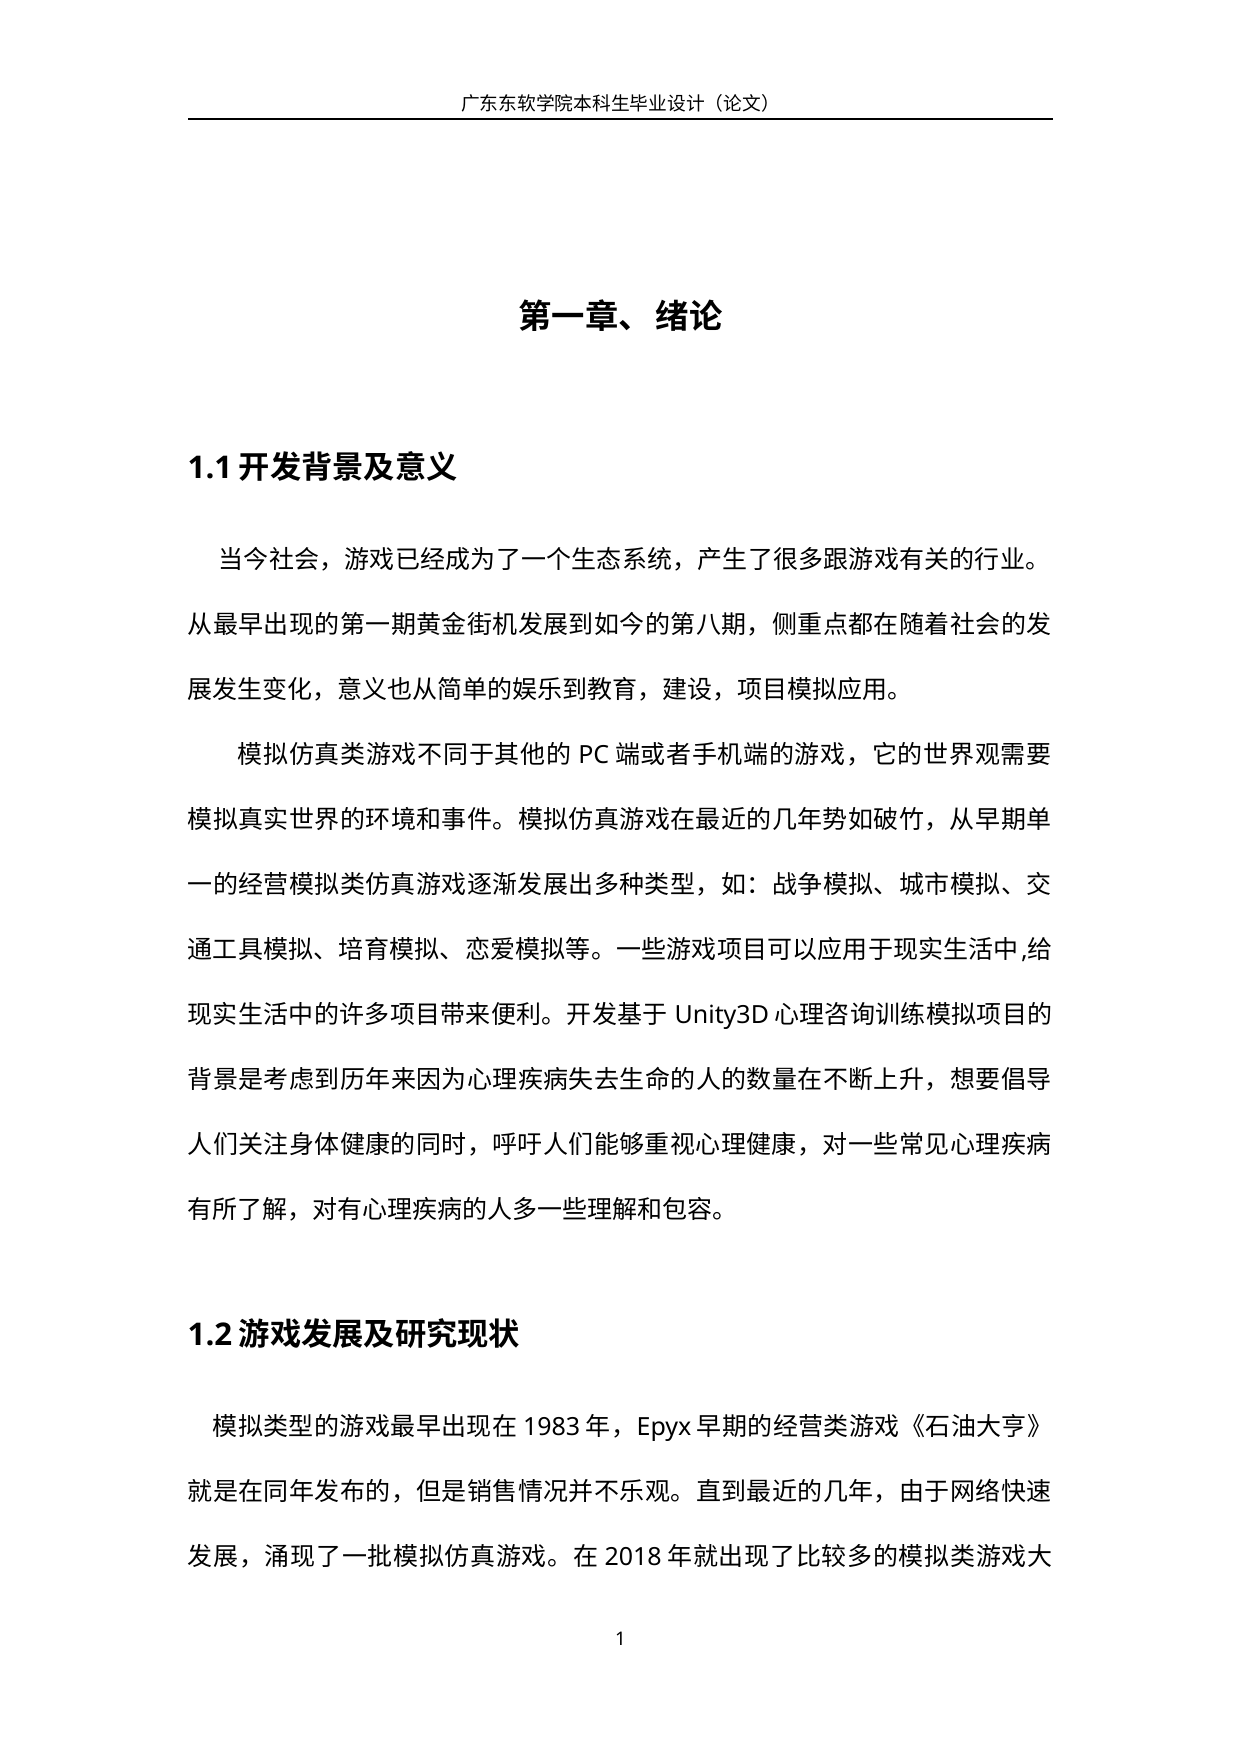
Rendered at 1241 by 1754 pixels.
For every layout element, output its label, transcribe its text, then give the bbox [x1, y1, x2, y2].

subtitle 绪论 [187, 281, 1053, 346]
subtitle 1.1开发背景及意义 [187, 433, 1053, 498]
subtitle 1.2游戏发展及研究现状 [187, 1299, 1053, 1364]
text 当今社会，游戏已经成为了一个生态系统，产生了很多跟游戏有关的行业。从最早出现的第一期黄金街机发展到如今的第八期，侧重点都在随着社会的发展发生变化，意义也从简单的娱乐到教育，建设，项目模拟应用。 [187, 525, 1053, 720]
text 模拟仿真类游戏不同于其他的PC端或者手机端的游戏，它的世界观需要模拟真实世界的环境和事件。模拟仿真游戏在最近的几年势如破竹，从早期单一的经营模拟类仿真游戏逐渐发展出多种类型，如：战争模拟、城市模拟、交通工具模拟、培育模拟、恋爱模拟等。一些游戏项目可以应用于现实生活中,给现实生活中的许多项目带来便利。开发基于Unity3D心理咨询训练模拟项目的背景是考虑到历年来因为心理疾病失去生命的人的数量在不断上升，想要倡导人们关注身体健康的同时，呼吁人们能够重视心理健康，对一些常见心理疾病有所了解，对有心理疾病的人多一些理解和包容。 [187, 720, 1053, 1240]
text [187, 1392, 1053, 1587]
